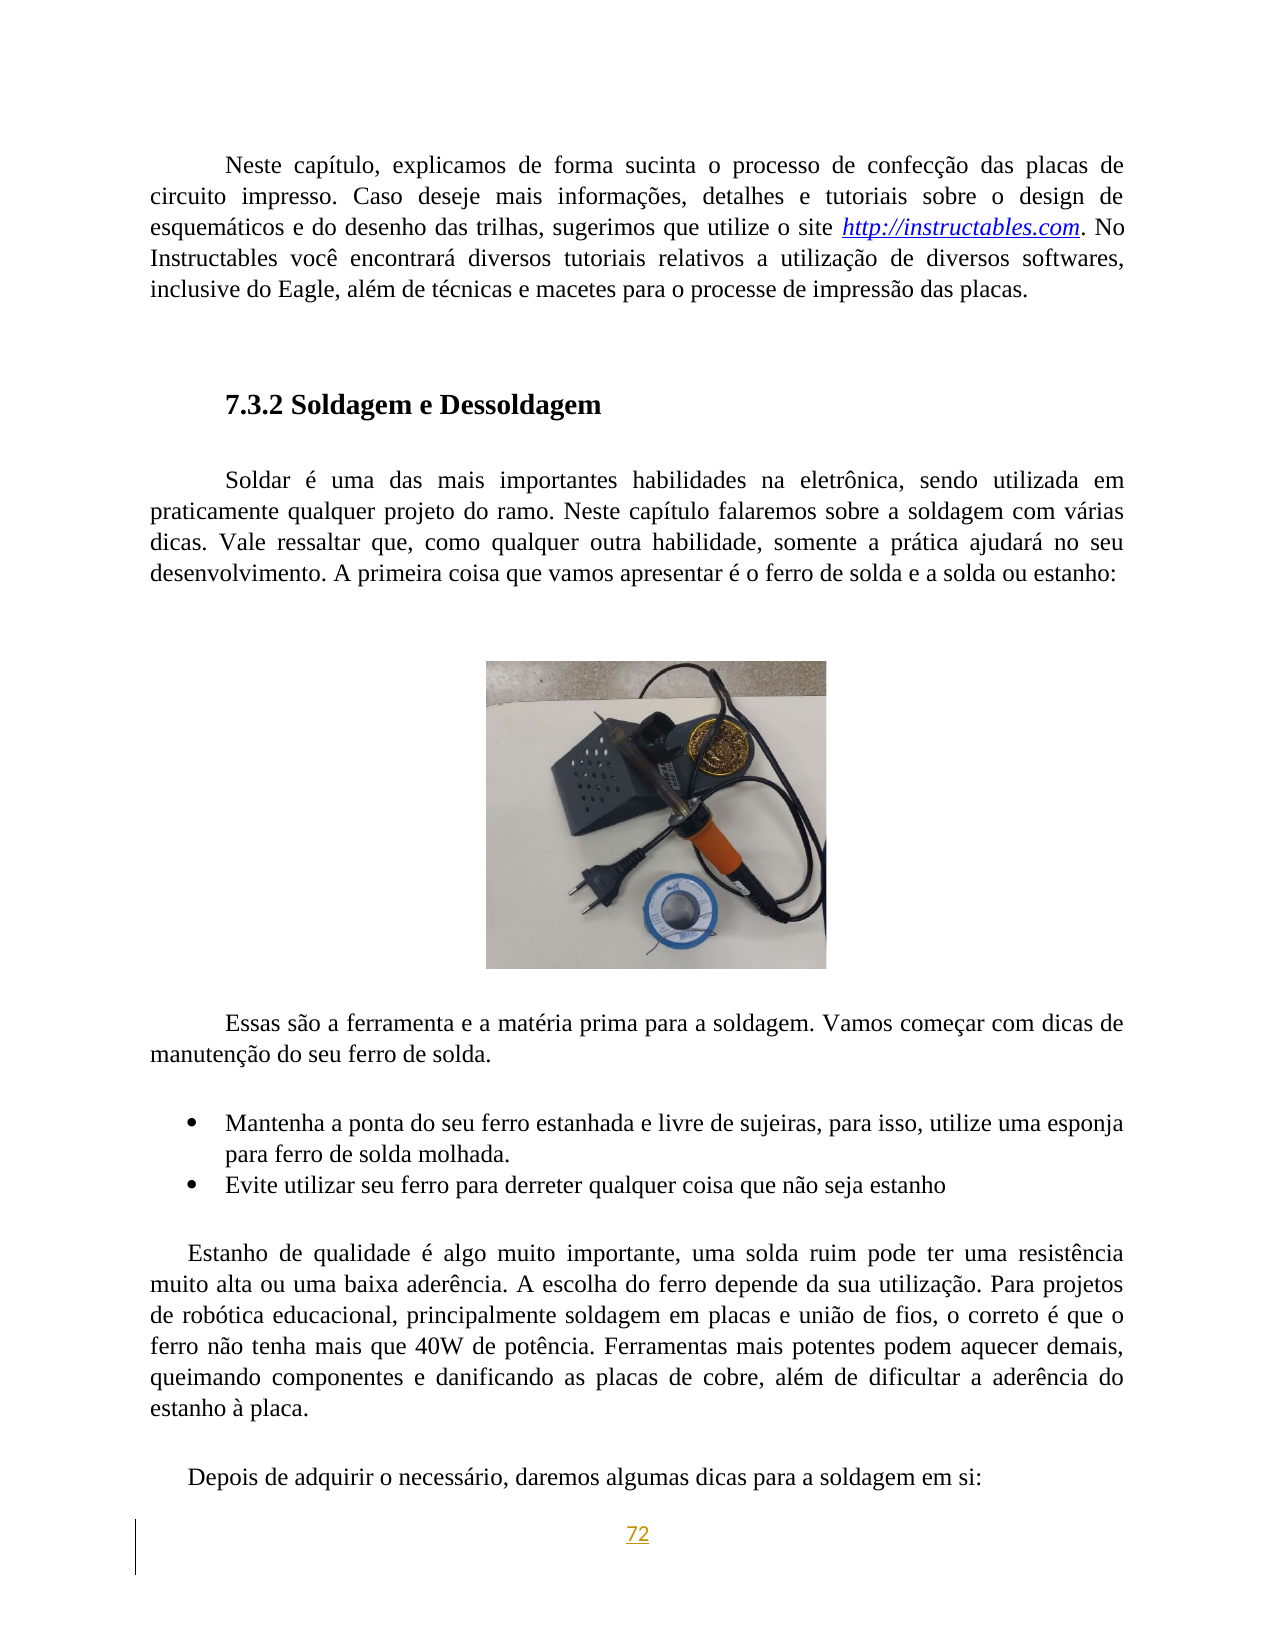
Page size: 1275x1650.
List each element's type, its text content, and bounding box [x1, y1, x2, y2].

text 7.3.2 Soldagem e Dessoldagem [225, 387, 1125, 420]
list Evite utilizar seu ferro para derreter qualquer coisa que não seja estanho [187, 1170, 1125, 1198]
text Soldar é uma das mais importantes habilidades na eletrônica, sendo utilizada em praticamente qualquer projeto do ramo. Neste capítulo falaremos sobre a soldagem com várias dicas. Vale ressaltar que, como qualquer outra habilidade, somente a prática ajudará no seu desenvolvimento. A primeira coisa que vamos apresentar é o ferro de solda e a solda ou estanho: [150, 465, 1125, 587]
text Neste capítulo, explicamos de forma sucinta o processo de confecção das placas de circuito impresso. Caso deseje mais informações, detalhes e tutoriais sobre o design de esquemáticos e do desenho das trilhas, sugerimos que utilize o site http://instructables.com. No Instructables você encontrará diversos tutoriais relativos a utilização de diversos softwares, inclusive do Eagle, além de técnicas e macetes para o processe de impressão das placas. [150, 150, 1125, 303]
text Essas são a ferramenta e a matéria prima para a soldagem. Vamos começar com dicas de manutenção do seu ferro de solda. [150, 1008, 1125, 1068]
text Depois de adquirir o necessário, daremos algumas dicas para a soldagem em si: [150, 1462, 1125, 1490]
picture [486, 661, 827, 969]
text Estanho de qualidade é algo muito importante, uma solda ruim pode ter uma resistência muito alta ou uma baixa aderência. A escolha do ferro depende da sua utilização. Para projetos de robótica educacional, principalmente soldagem em placas e união de fios, o correto é que o ferro não tenha mais que 40W de potência. Ferramentas mais potentes podem aquecer demais, queimando componentes e danificando as placas de cobre, além de dificultar a aderência do estanho à placa. [150, 1238, 1125, 1422]
list Mantenha a ponta do seu ferro estanhada e livre de sujeiras, para isso, utilize uma esponja para ferro de solda molhada. [187, 1108, 1125, 1167]
